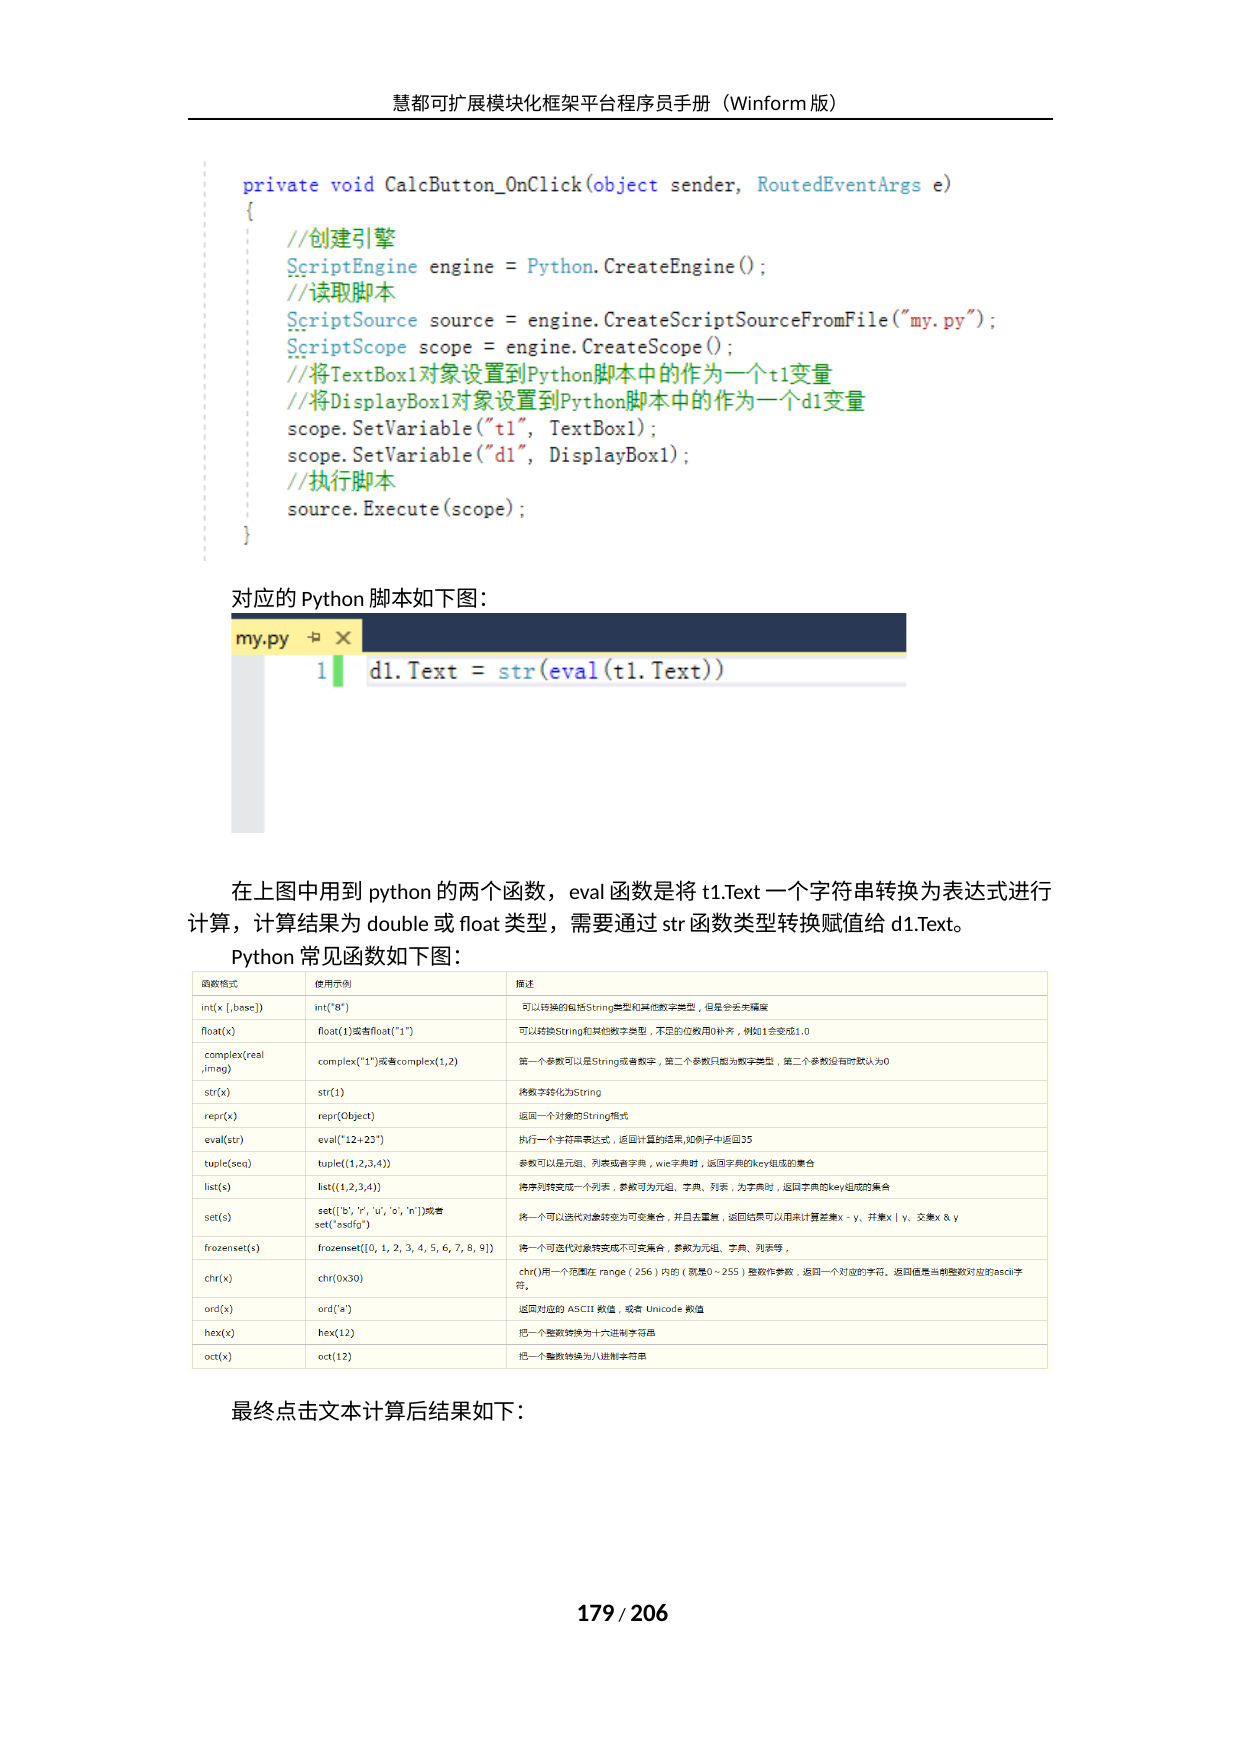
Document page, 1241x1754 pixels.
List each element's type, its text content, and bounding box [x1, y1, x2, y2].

text Python常见函数如下图： [187, 938, 1053, 971]
text 最终点击文本计算后结果如下： [187, 1393, 1053, 1426]
text 在上图中用到python的两个函数，eval函数是将t1.Text一个字符串转换为表达式进行计算，计算结果为double或float类型，需要通过str函数类型转换赋值给d1.Text。 [187, 873, 1053, 938]
picture [231, 613, 907, 833]
picture [187, 158, 1053, 561]
picture [187, 971, 1053, 1373]
text 对应的Python脚本如下图： [187, 581, 1053, 613]
